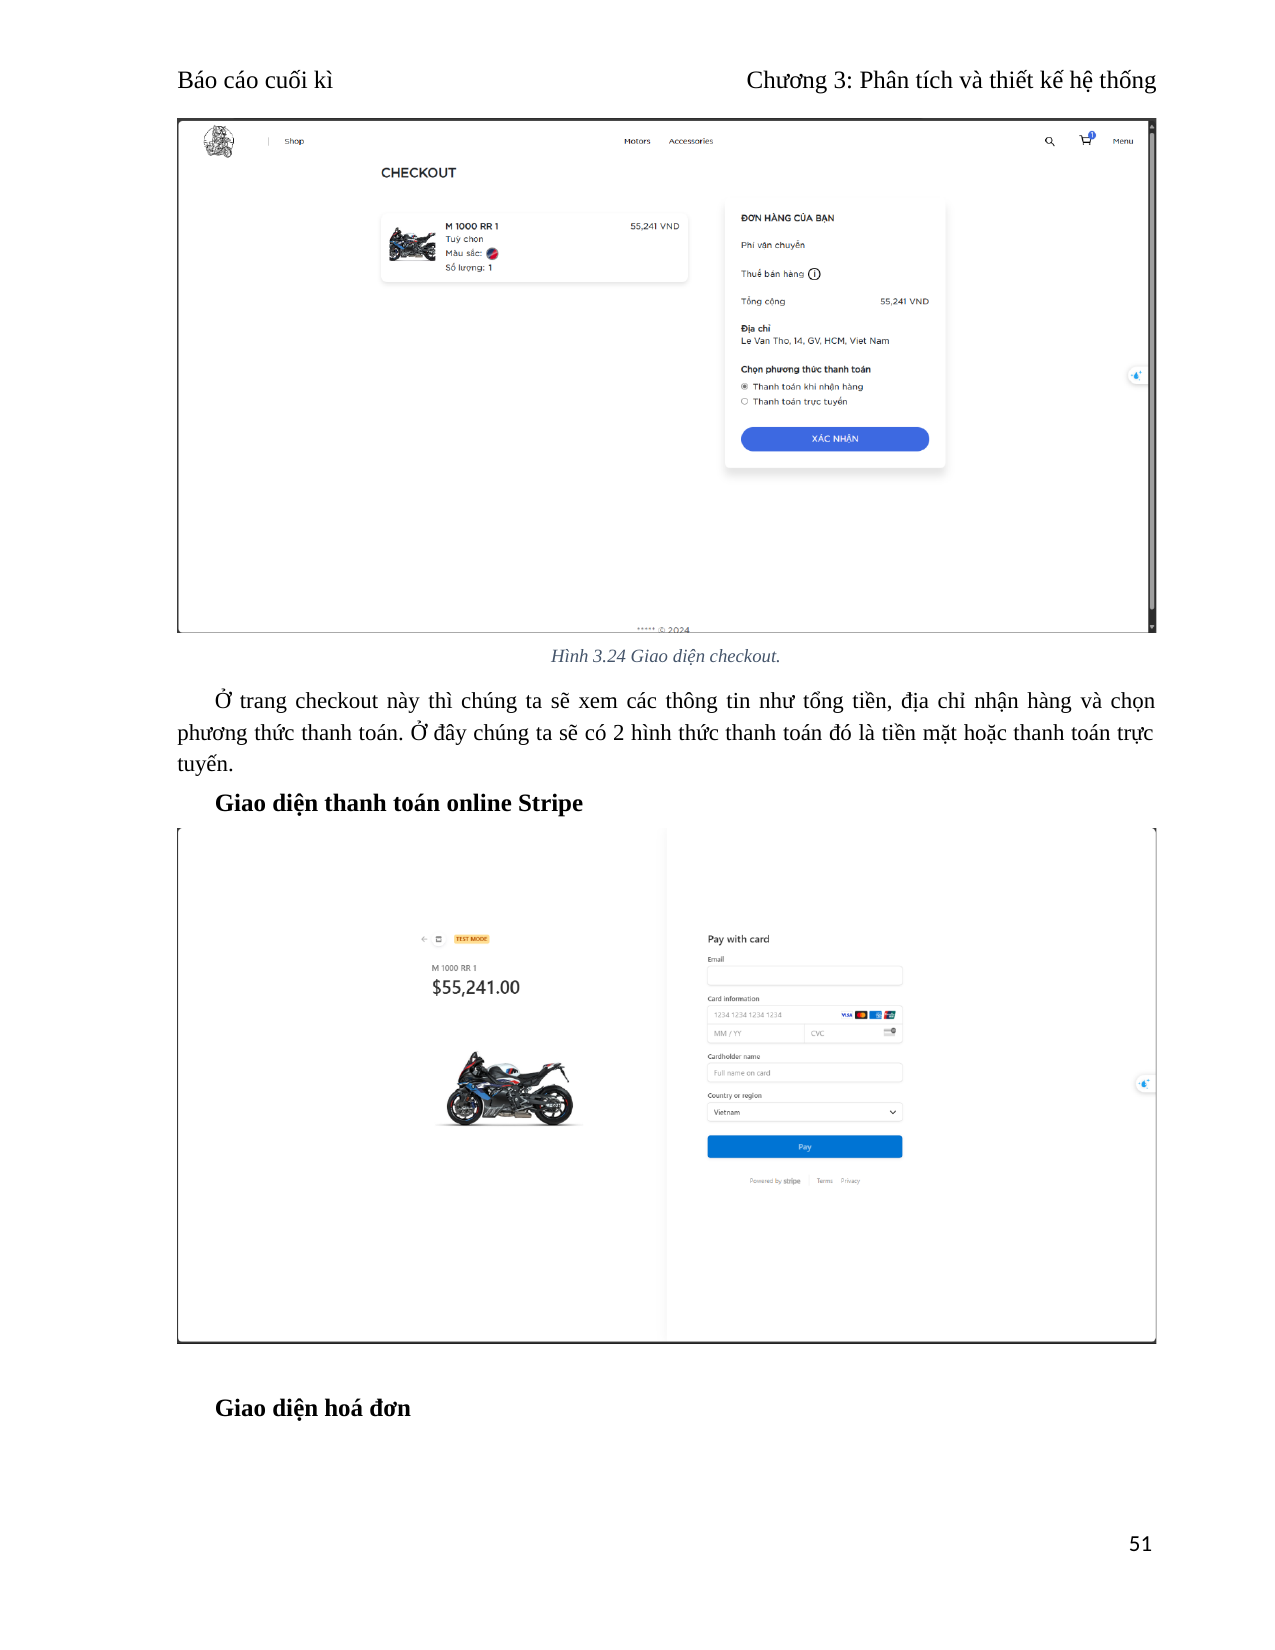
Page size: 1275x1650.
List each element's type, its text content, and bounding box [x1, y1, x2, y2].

picture [177, 118, 1157, 633]
picture [177, 828, 1157, 1344]
text Hình 3.24 Giao diện checkout. [177, 645, 1156, 666]
text Giao diện thanh toán online Stripe [177, 788, 1156, 817]
text Giao diện hoá đơn [177, 1393, 1156, 1421]
text Ở trang checkout này thì chúng ta sẽ xem các thông tin như tổng tiền, địa chỉ nhận hàng và chọn phương thức thanh toán. Ở đây chúng ta sẽ có 2 hình thức thanh toán đó là tiền mặt hoặc thanh toán trực tuyến. [177, 687, 1156, 777]
